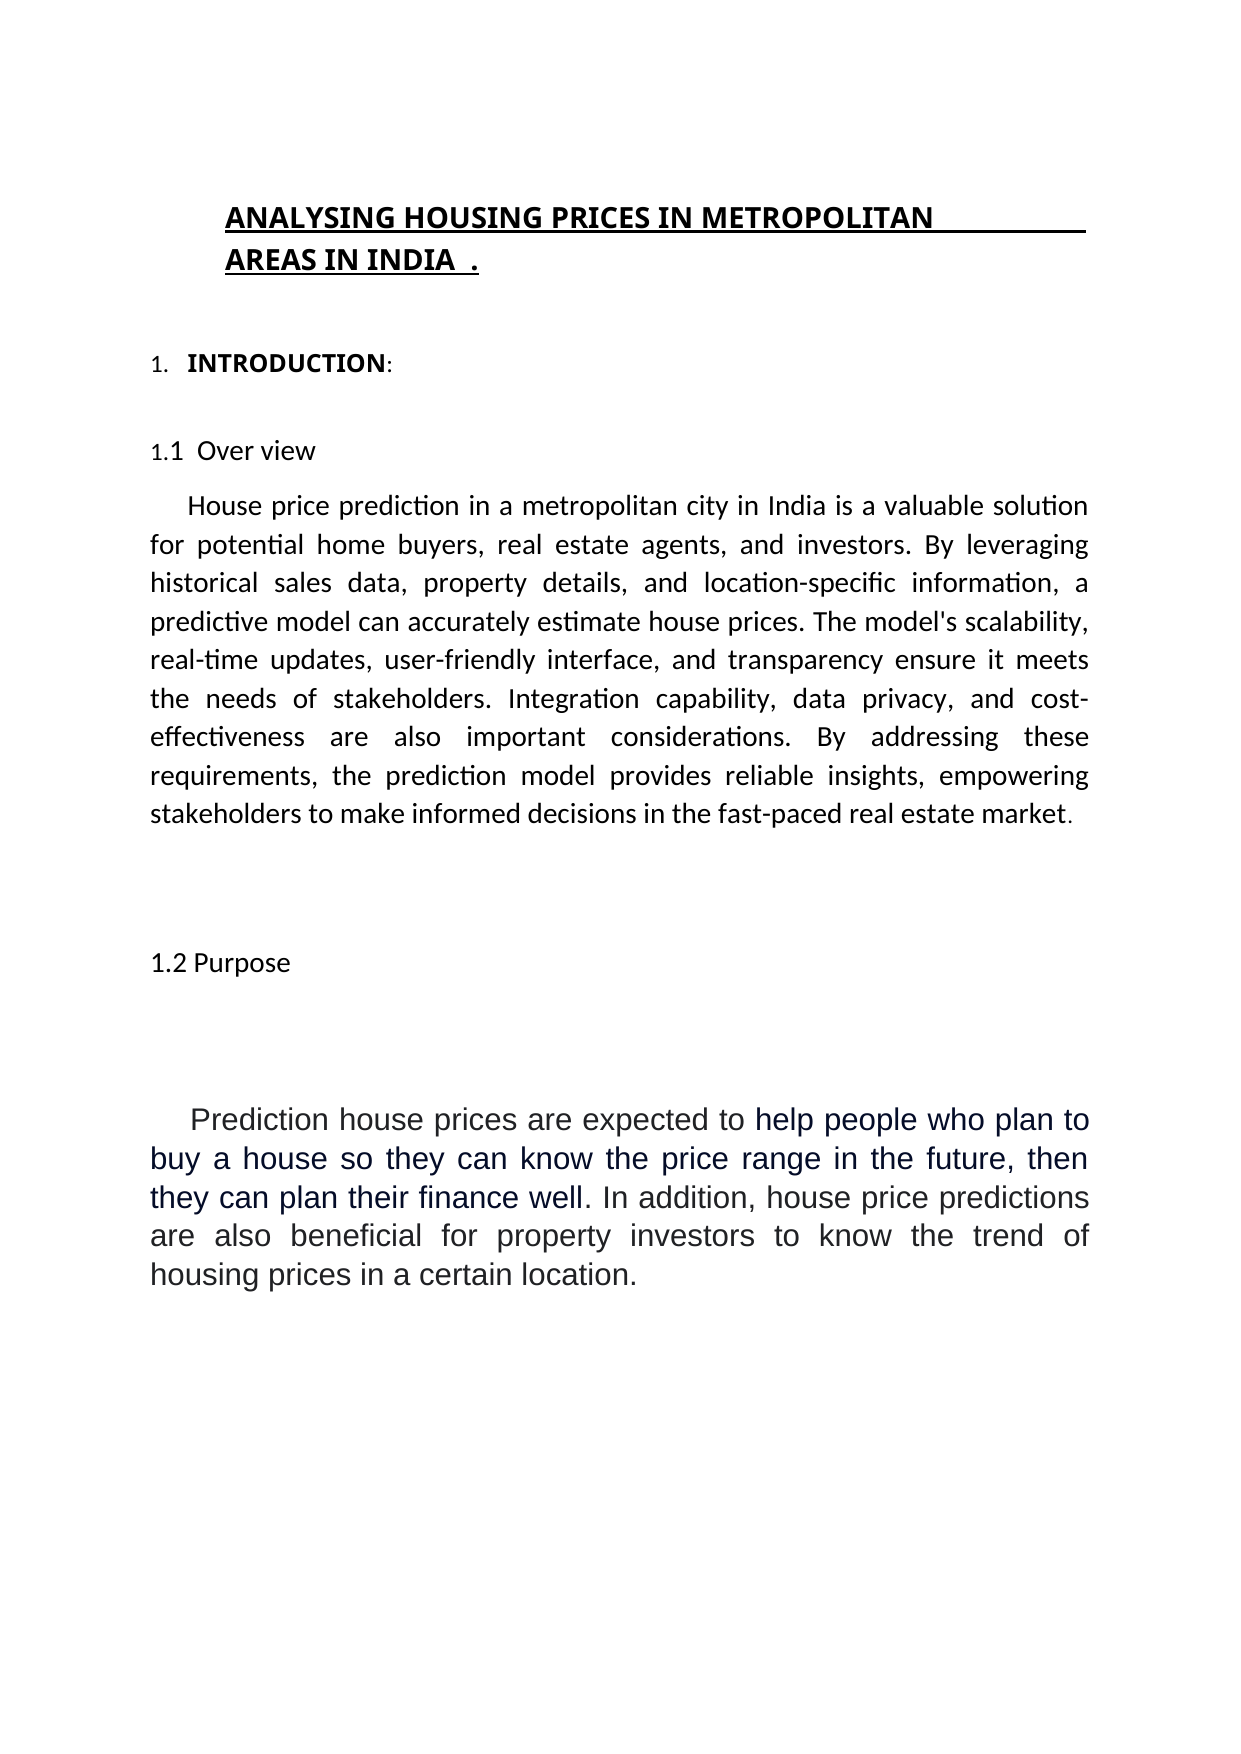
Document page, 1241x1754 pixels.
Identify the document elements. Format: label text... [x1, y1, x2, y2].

text House price prediction in a metropolitan city in India is a valuable solution for potential home buyers, real estate agents, and investors. By leveraging historical sales data, property details, and location-specific information, a predictive model can accurately estimate house prices. The model's scalability, real-time updates, user-friendly interface, and transparency ensure it meets the needs of stakeholders. Integration capability, data privacy, and cost- effectiveness are also important considerations. By addressing these requirements, the prediction model provides reliable insights, empowering stakeholders to make informed decisions in the fast-paced real estate market. [150, 487, 1090, 831]
list INTRODUCTION: [150, 346, 1090, 380]
text 1.1 Over view [150, 432, 1090, 468]
text Prediction house prices are expected to help people who plan to buy a house so they can know the price range in the future, then they can plan their finance well. In addition, house price predictions are also beneficial for property investors to know the trend of housing prices in a certain location. [150, 1253, 1090, 1292]
text ANALYSING HOUSING PRICES IN METROPOLITAN AREAS IN INDIA . [225, 197, 1090, 279]
text Prediction house prices are expected to help people who plan to buy a house so they can know the price range in the future, then they can plan their finance well. In addition, house price predictions are also beneficial for property investors to know the trend of housing prices in a certain location. [150, 1101, 1090, 1218]
text 1.2 Purpose [150, 944, 1090, 979]
